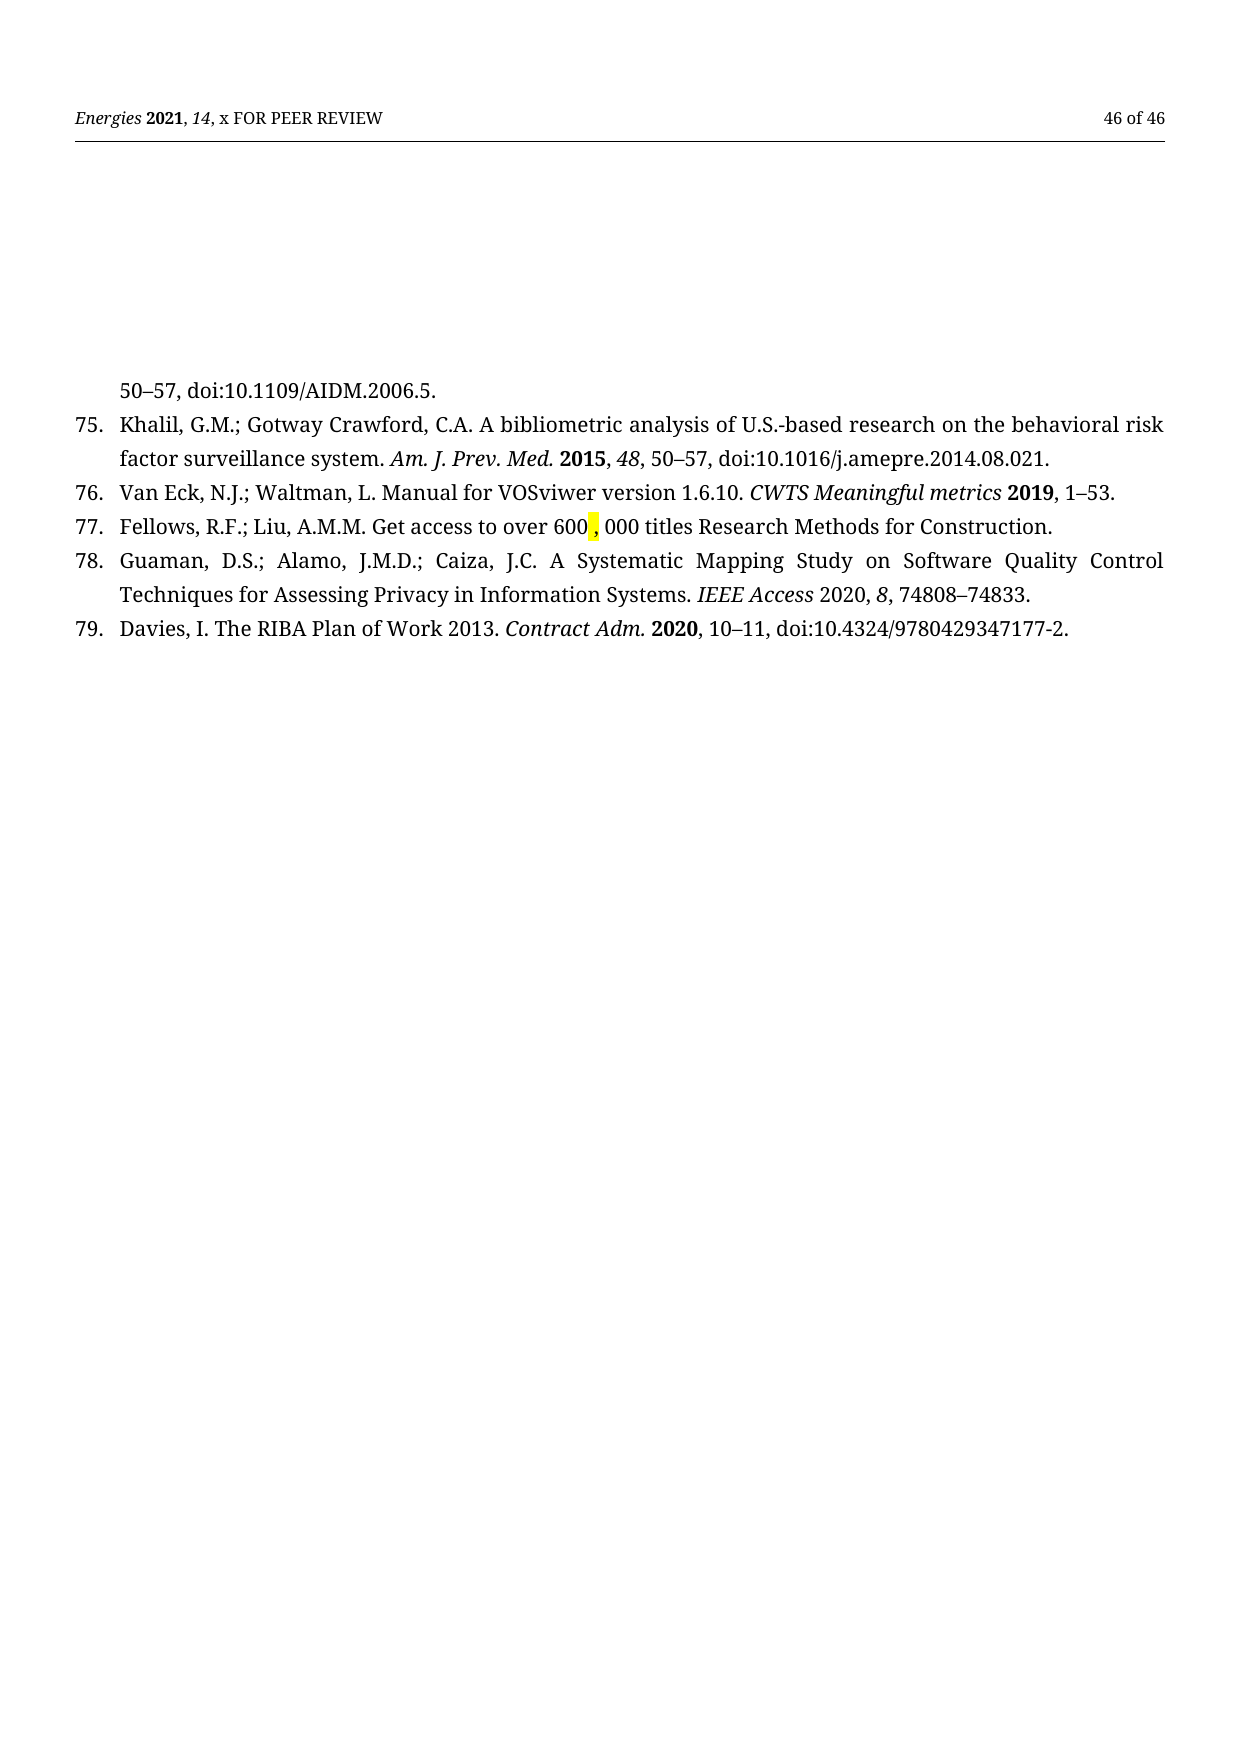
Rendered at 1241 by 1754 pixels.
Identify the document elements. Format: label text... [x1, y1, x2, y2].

text 75. Khalil, G.M.; Gotway Crawford, C.A. A bibliometric analysis of U.S.-based research on the behavioral risk factor surveillance system. Am. J. Prev. Med. 2015, 48, 50–57, doi:10.1016/j.amepre.2014.08.021. [75, 408, 1165, 476]
text 79. Davies, I. The RIBA Plan of Work 2013. Contract Adm. 2020, 10–11, doi:10.4324/9780429347177-2. [75, 611, 1165, 645]
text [75, 374, 1165, 408]
text 77. Fellows, R.F.; Liu, A.M.M. Get access to over 600 , 000 titles Research Methods for Construction. [75, 509, 1165, 543]
text 78. Guaman, D.S.; Alamo, J.M.D.; Caiza, J.C. A Systematic Mapping Study on Software Quality Control Techniques for Assessing Privacy in Information Systems. IEEE Access 2020, 8, 74808–74833. [75, 543, 1165, 611]
text 76. Van Eck, N.J.; Waltman, L. Manual for VOSviwer version 1.6.10. CWTS Meaningful metrics 2019, 1–53. [75, 476, 1165, 509]
